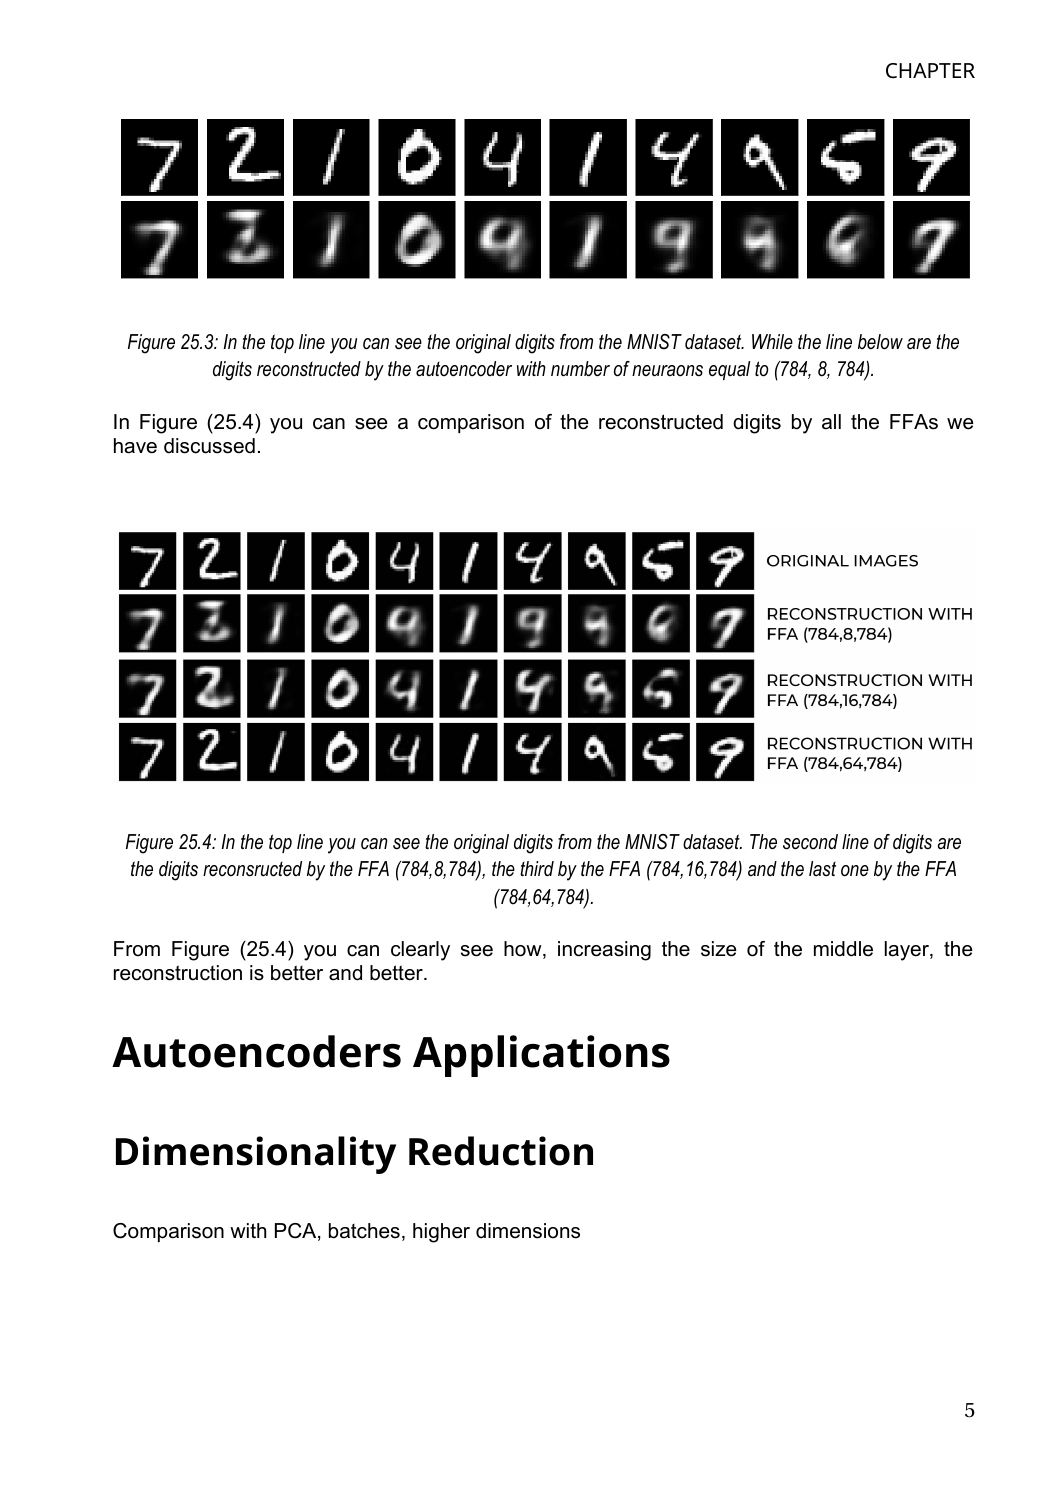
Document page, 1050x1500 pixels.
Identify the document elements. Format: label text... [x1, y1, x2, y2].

text From Figure (25.4) you can clearly see how, increasing the size of the middle layer, the reconstruction is better and better. [112, 937, 975, 985]
picture [112, 112, 976, 285]
subtitle Autoencoders Applications [112, 1023, 975, 1079]
text Figure 25.4: In the top line you can see the original digits from the MNIST dataset. The second line of digits are the digits reconsructed by the FFA (784,8,784), the third by the FFA (784,16,784) and the last one by the FFA (784,64,784). [112, 830, 975, 909]
text Figure 25.3: In the top line you can see the original digits from the MNIST dataset. While the line below are the digits reconstructed by the autoencoder with number of neuraons equal to (784, 8, 784). [112, 330, 975, 381]
text Comparison with PCA, batches, higher dimensions [112, 1219, 975, 1243]
text In Figure (25.4) you can see a comparison of the reconstructed digits by all the FFAs we have discussed. [112, 410, 975, 458]
subtitle Dimensionality Reduction [112, 1125, 975, 1176]
